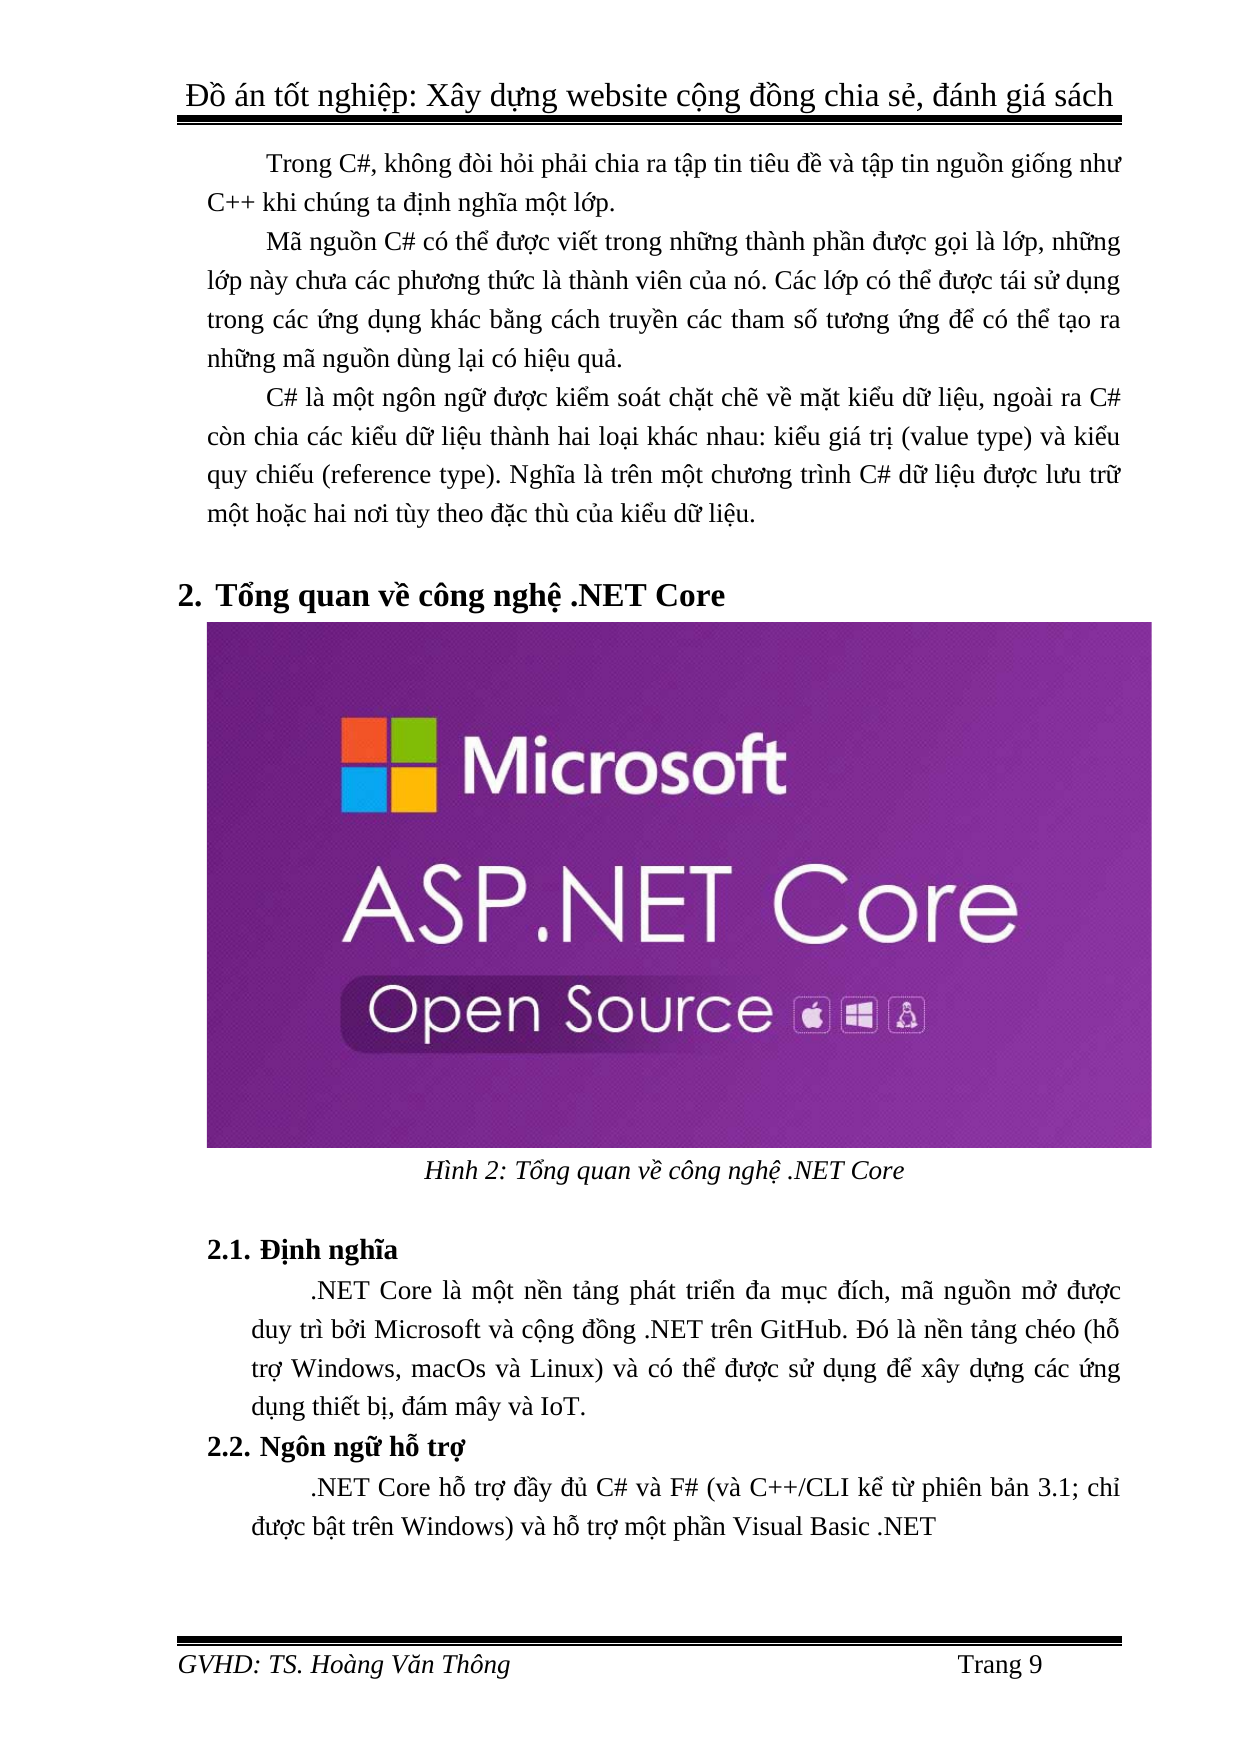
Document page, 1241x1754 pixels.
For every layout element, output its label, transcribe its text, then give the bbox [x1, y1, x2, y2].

list .NET Core hỗ trợ đầy đủ C# và F# (và C++/CLI kể từ phiên bản 3.1; chỉ được bật trên Windows) và hỗ trợ một phần Visual Basic .NET [251, 1471, 1122, 1541]
list Tổng quan về công nghệ .NET Core [177, 575, 1122, 613]
list Hình 2: Tổng quan về công nghệ .NET Core [207, 1154, 1122, 1186]
list Định nghĩa [207, 1232, 1122, 1266]
picture [206, 622, 1152, 1148]
list Ngôn ngữ hỗ trợ [207, 1429, 1122, 1463]
text Mã nguồn C# có thể được viết trong những thành phần được gọi là lớp, những lớp này chưa các phương thức là thành viên của nó. Các lớp có thể được tái sử dụng trong các ứng dụng khác bằng cách truyền các tham số tương ứng để có thể tạo ra những mã nguồn dùng lại có hiệu quả. [207, 225, 1122, 373]
text Trong C#, không đòi hỏi phải chia ra tập tin tiêu đề và tập tin nguồn giống như C++ khi chúng ta định nghĩa một lớp. [207, 148, 1122, 218]
text .NET Core là một nền tảng phát triển đa mục đích, mã nguồn mở được duy trì bởi Microsoft và cộng đồng .NET trên GitHub. Đó là nền tảng chéo (hỗ trợ Windows, macOs và Linux) và có thể được sử dụng để xây dựng các ứng dụng thiết bị, đám mây và IoT. [251, 1274, 1122, 1422]
text C# là một ngôn ngữ được kiểm soát chặt chẽ về mặt kiểu dữ liệu, ngoài ra C# còn chia các kiểu dữ liệu thành hai loại khác nhau: kiểu giá trị (value type) và kiểu quy chiếu (reference type). Nghĩa là trên một chương trình C# dữ liệu được lưu trữ một hoặc hai nơi tùy theo đặc thù của kiểu dữ liệu. [207, 381, 1122, 528]
